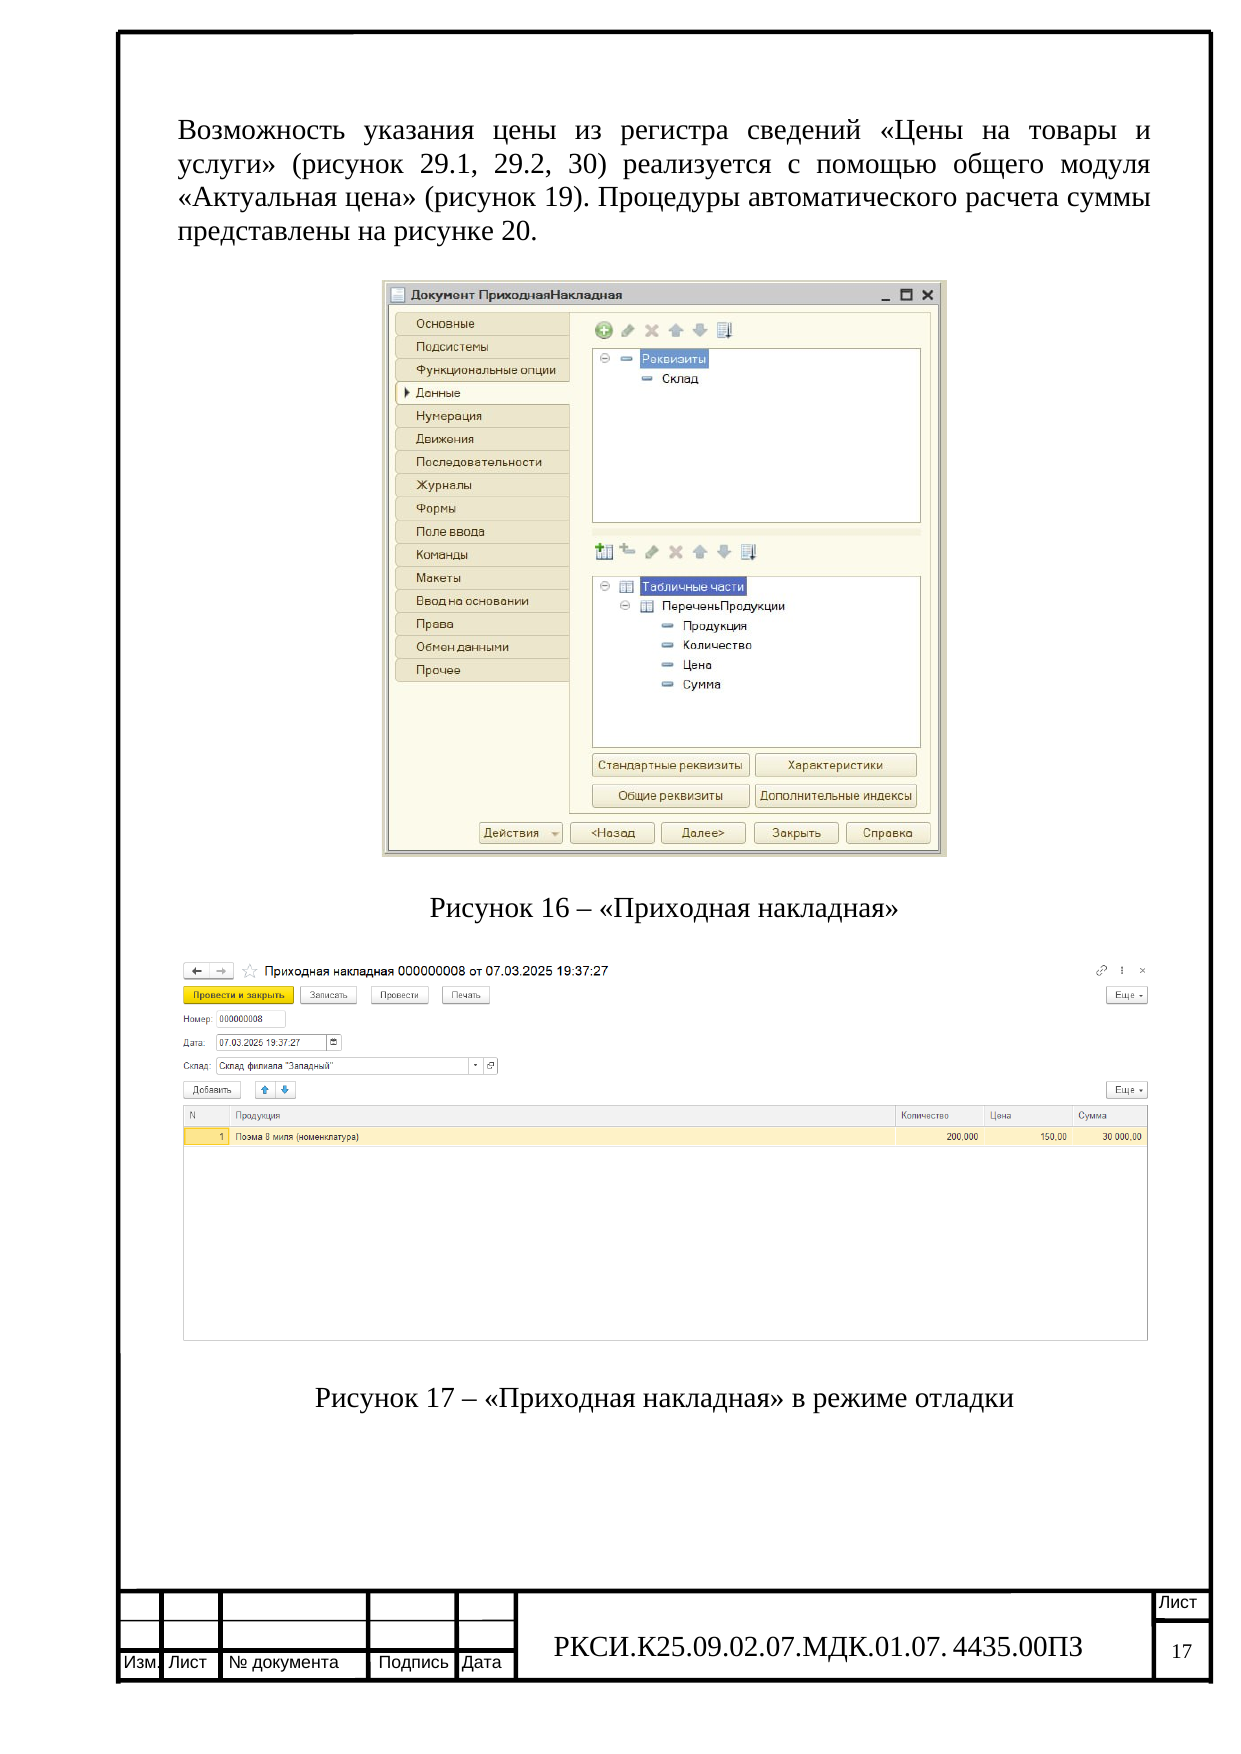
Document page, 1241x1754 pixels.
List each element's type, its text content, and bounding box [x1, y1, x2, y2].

text Рисунок 16 – «Приходная накладная» [177, 890, 1152, 923]
picture [381, 280, 947, 857]
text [177, 112, 1152, 247]
text Рисунок 17 – «Приходная накладная» в режиме отладки [177, 1381, 1152, 1414]
picture [177, 957, 1153, 1347]
